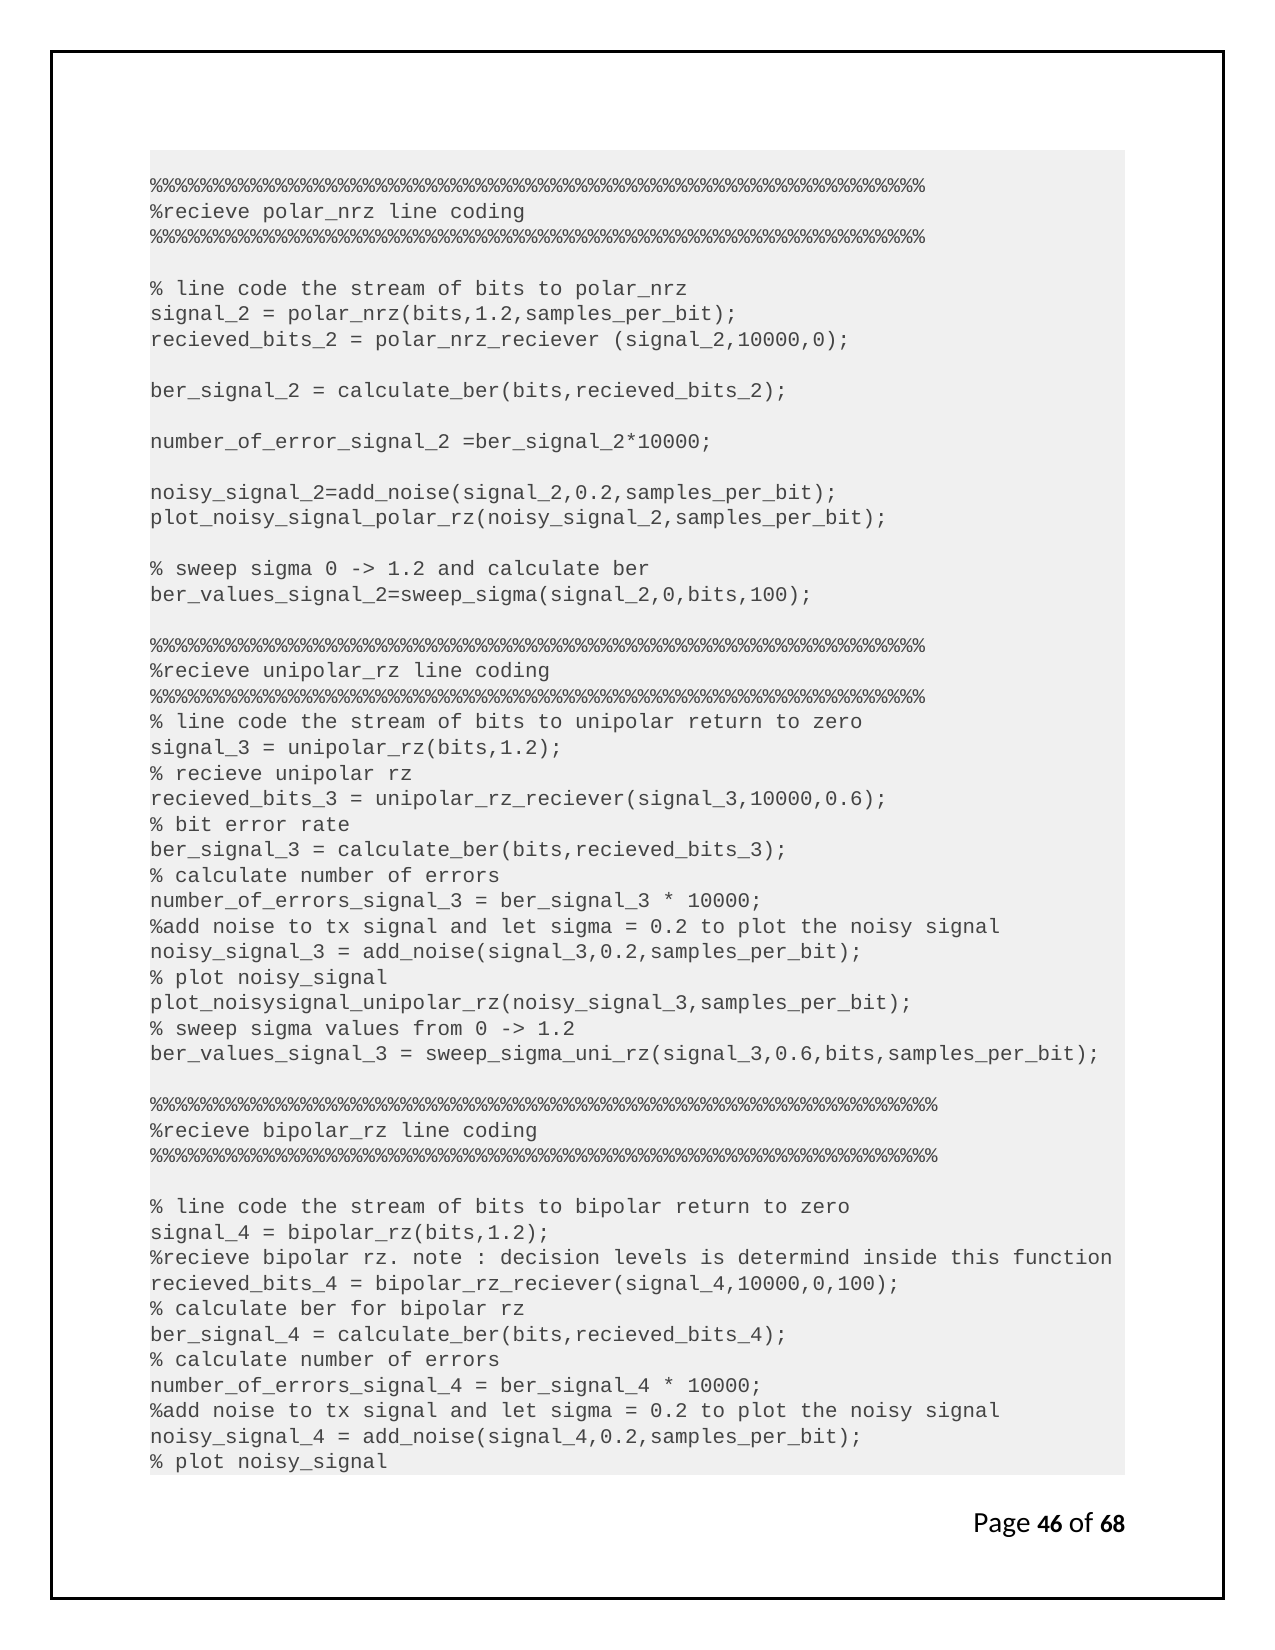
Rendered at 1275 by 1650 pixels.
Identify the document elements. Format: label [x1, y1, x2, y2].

text [150, 150, 1125, 1475]
